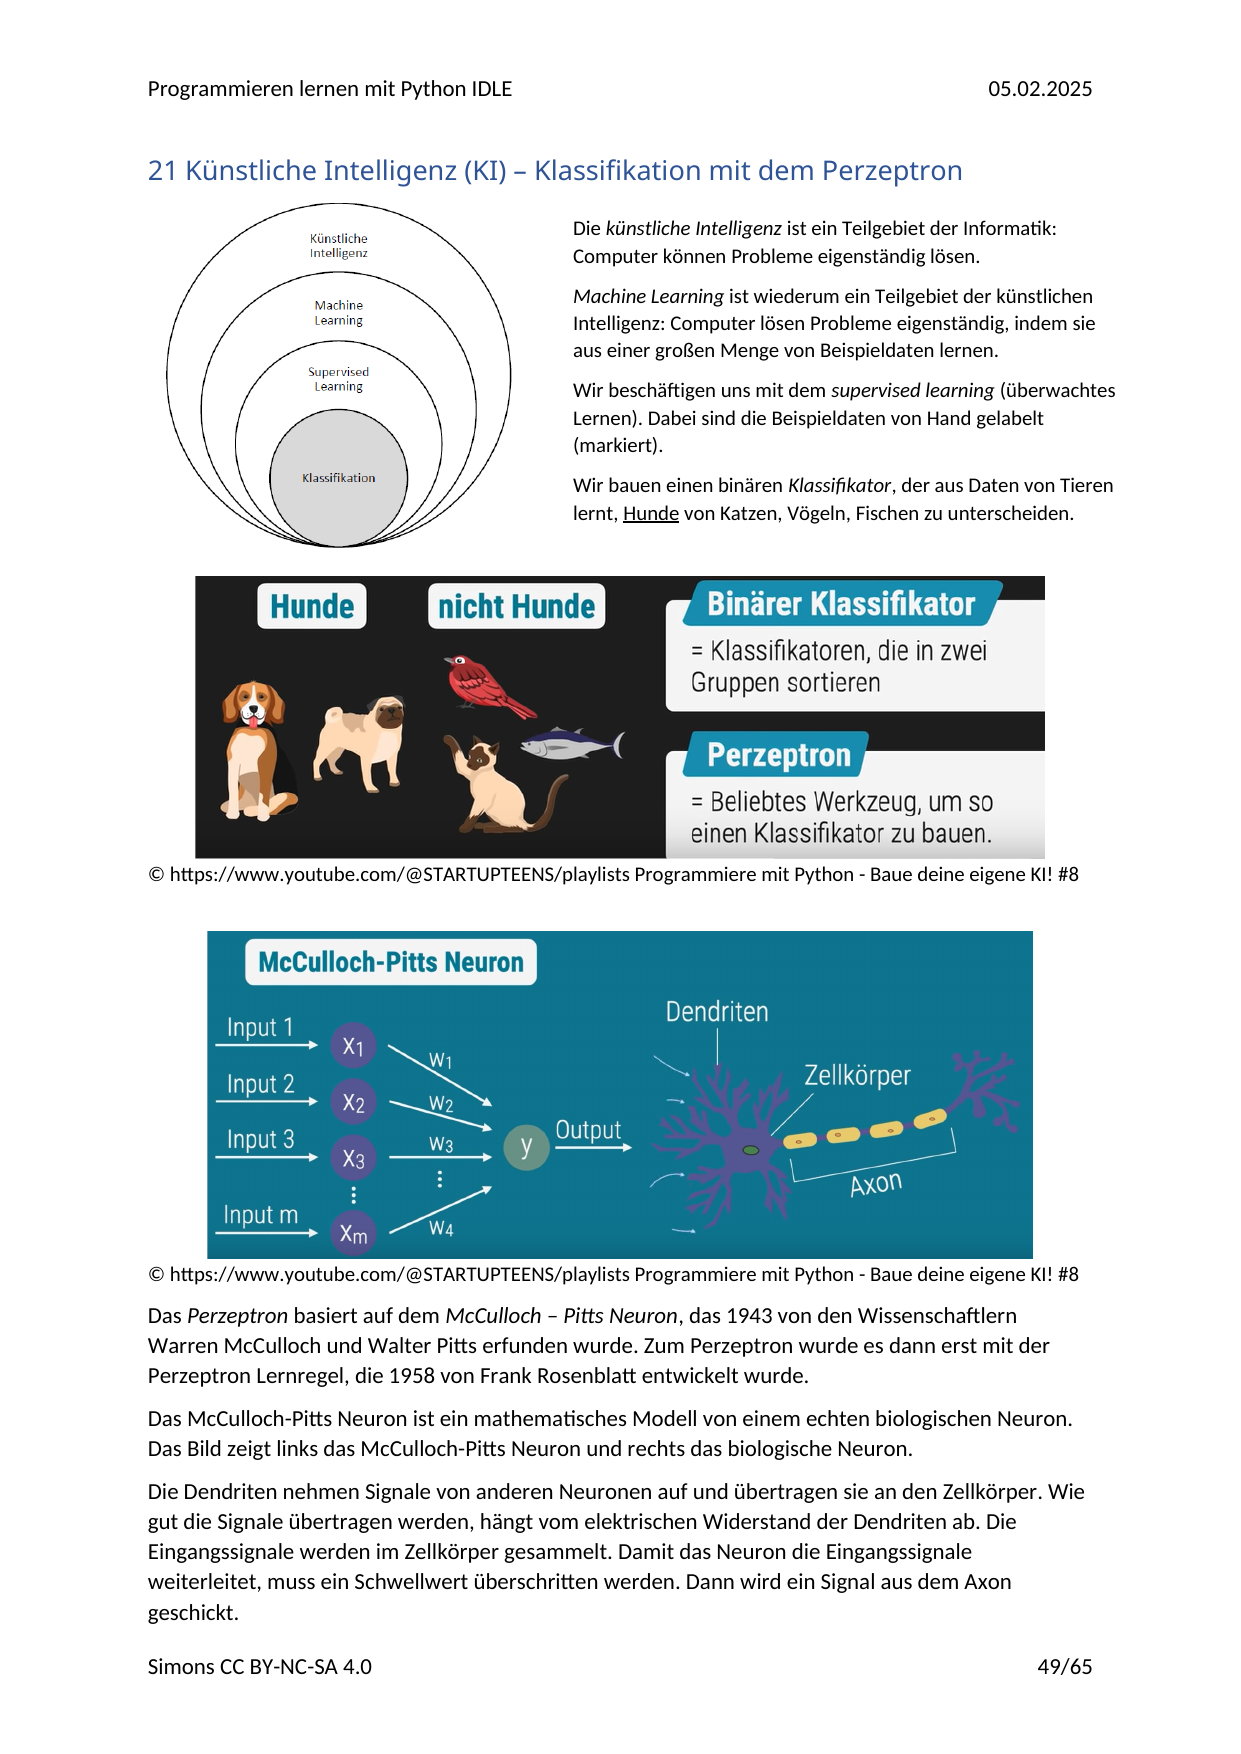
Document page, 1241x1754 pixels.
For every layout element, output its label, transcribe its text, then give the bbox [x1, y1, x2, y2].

subtitle Künstliche Intelligenz (KI) – Klassifikation mit dem Perzeptron [148, 152, 1092, 189]
picture [195, 576, 1045, 859]
picture [147, 191, 530, 550]
text Das Perzeptron basiert auf dem McCulloch – Pitts Neuron, das 1943 von den Wissenschaftlern Warren McCulloch und Walter Pitts erfunden wurde. Zum Perzeptron wurde es dann erst mit der Perzeptron Lernregel, die 1958 von Frank Rosenblatt entwickelt wurde. [148, 1301, 1092, 1389]
text Die Dendriten nehmen Signale von anderen Neuronen auf und übertragen sie an den Zellkörper. Wie gut die Signale übertragen werden, hängt vom elektrischen Widerstand der Dendriten ab. Die Eingangssignale werden im Zellkörper gesammelt. Damit das Neuron die Eingangssignale weiterleitet, muss ein Schwellwert überschritten werden. Dann wird ein Signal aus dem Axon geschickt. [148, 1477, 1092, 1626]
text Das McCulloch-Pitts Neuron ist ein mathematisches Modell von einem echten biologischen Neuron. Das Bild zeigt links das McCulloch-Pitts Neuron und rechts das biologische Neuron. [148, 1404, 1092, 1462]
text © https://www.youtube.com/@STARTUPTEENS/playlists Programmiere mit Python - Baue deine eigene KI! #8 [148, 1261, 1092, 1286]
text © https://www.youtube.com/@STARTUPTEENS/playlists Programmiere mit Python - Baue deine eigene KI! #8 [148, 861, 1092, 887]
picture [207, 931, 1033, 1259]
